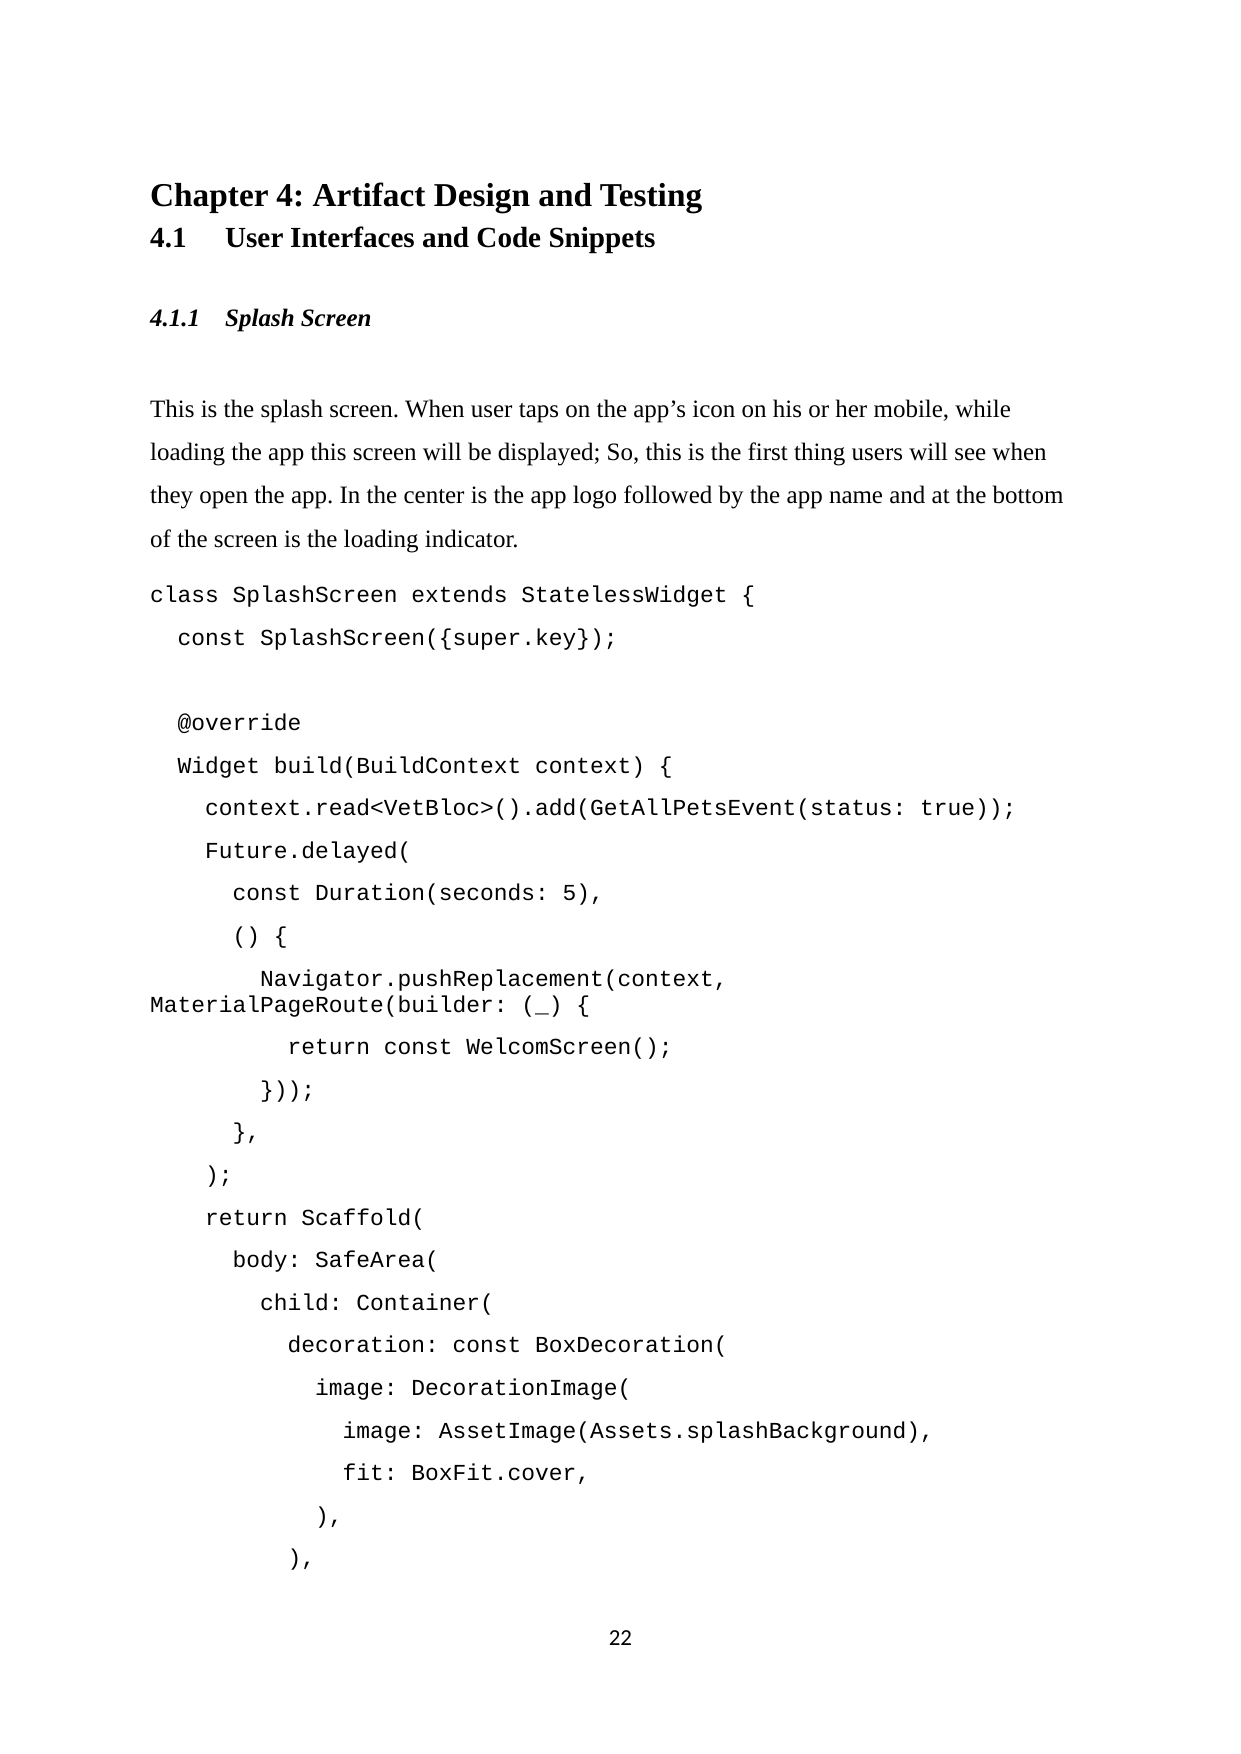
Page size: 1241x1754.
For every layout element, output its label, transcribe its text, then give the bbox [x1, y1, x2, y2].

text context.read<VetBloc>().add(GetAllPetsEvent(status: true)); [150, 797, 1090, 822]
text image: DecorationImage( [150, 1376, 1090, 1402]
subtitle 4.1 User Interfaces and Code Snippets [150, 221, 1090, 254]
text Widget build(BuildContext context) { [150, 754, 1090, 780]
subtitle Chapter 4: Artifact Design and Testing [150, 175, 1090, 213]
text ), [150, 1547, 1090, 1573]
text ); [150, 1163, 1090, 1189]
text child: Container( [150, 1291, 1090, 1317]
text () { [150, 924, 1090, 950]
subtitle 4.1.1 Splash Screen [150, 303, 1090, 332]
text image: AssetImage(Assets.splashBackground), [150, 1419, 1090, 1445]
text fit: BoxFit.cover, [150, 1462, 1090, 1487]
text Navigator.pushReplacement(context, MaterialPageRoute(builder: (_) { [150, 967, 1090, 1019]
text This is the splash screen. When user taps on the app’s icon on his or her mobile, while loading the app this screen will be displayed; So, this is the first thing users will see when they open the app. In the center is the app logo followed by the app name and at the bottom of the screen is the loading indicator. [150, 394, 1090, 552]
text class SplashScreen extends StatelessWidget { [150, 583, 1090, 609]
text return Scaffold( [150, 1206, 1090, 1232]
text const Duration(seconds: 5), [150, 882, 1090, 908]
text const SplashScreen({super.key}); [150, 626, 1090, 652]
text }, [150, 1121, 1090, 1147]
text body: SafeArea( [150, 1248, 1090, 1274]
text Future.delayed( [150, 839, 1090, 865]
text return const WelcomScreen(); [150, 1036, 1090, 1061]
text })); [150, 1078, 1090, 1104]
text decoration: const BoxDecoration( [150, 1334, 1090, 1360]
text ), [150, 1504, 1090, 1530]
text @override [150, 711, 1090, 737]
